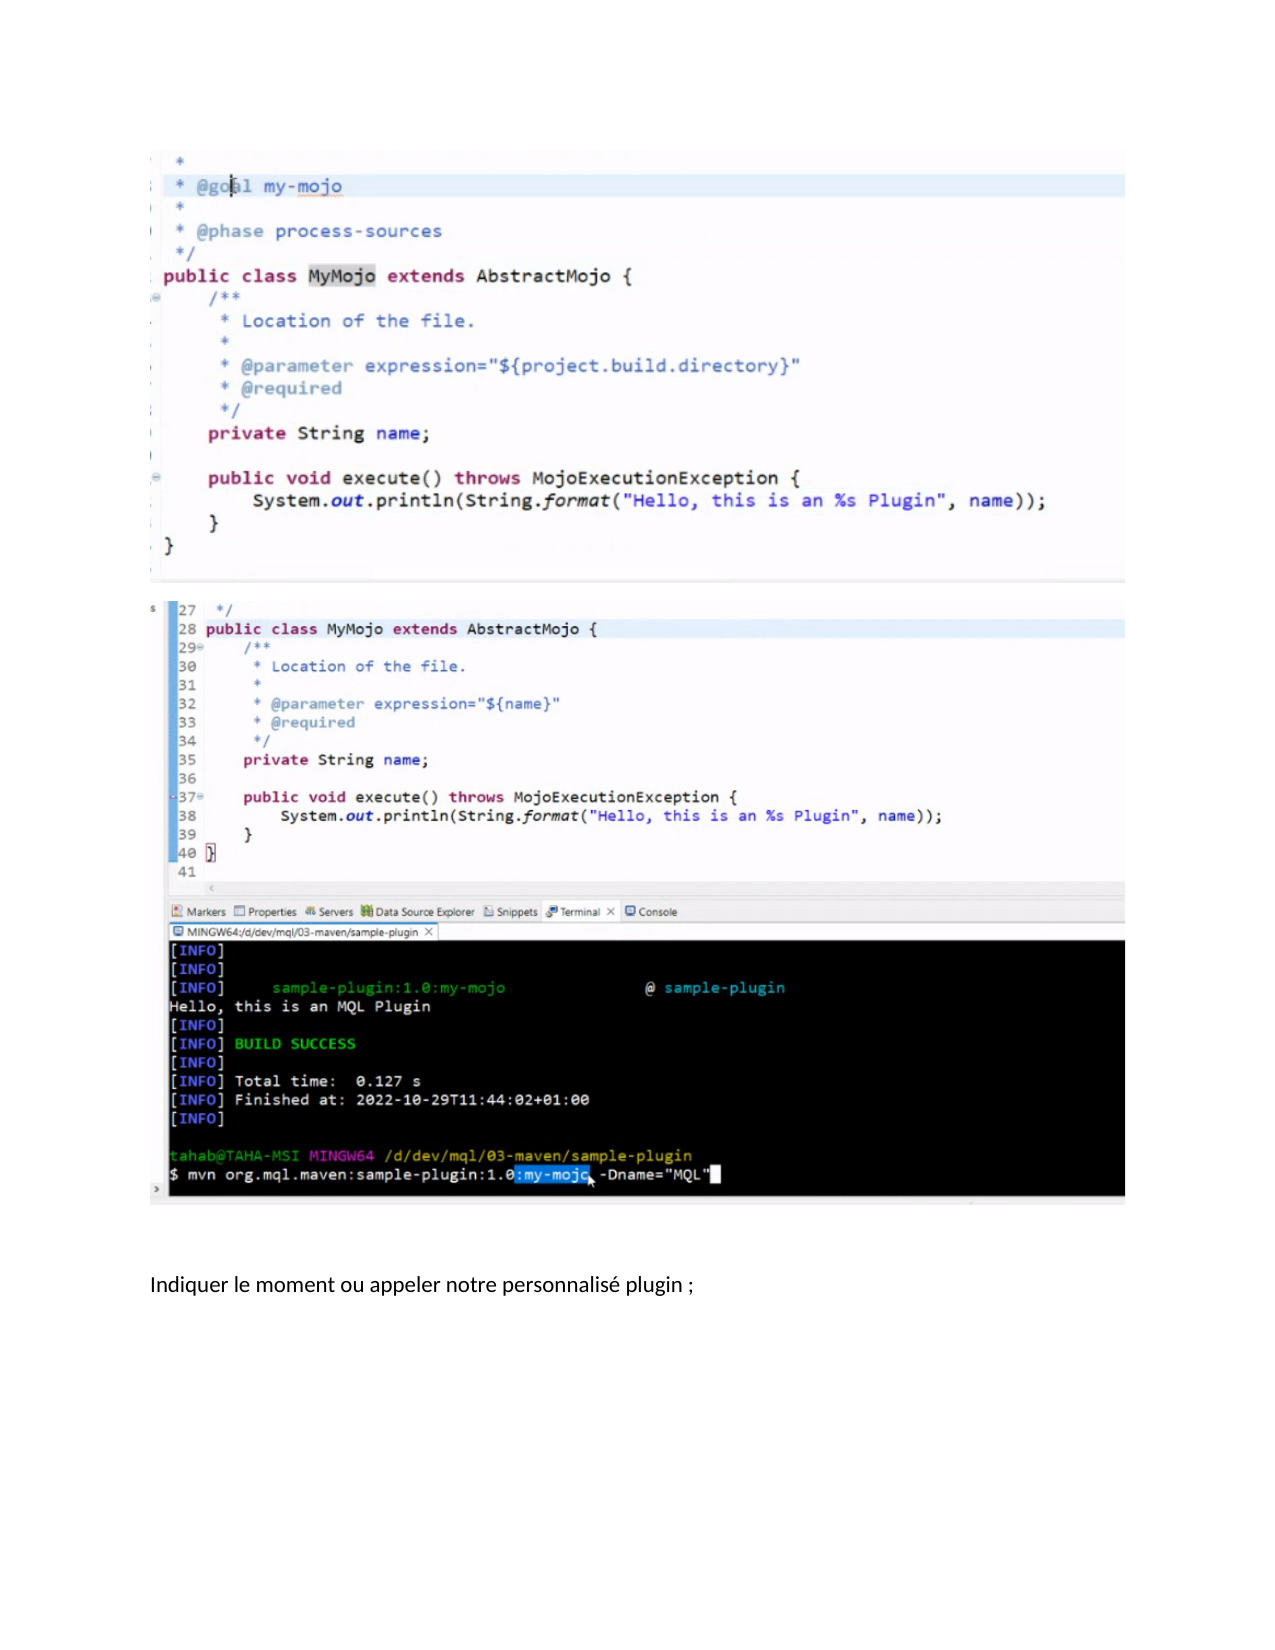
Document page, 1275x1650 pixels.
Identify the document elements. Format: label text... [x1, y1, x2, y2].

picture [150, 601, 1125, 1205]
text Indiquer le moment ou appeler notre personnalisé plugin ; [150, 1270, 1125, 1298]
picture [150, 150, 1125, 583]
